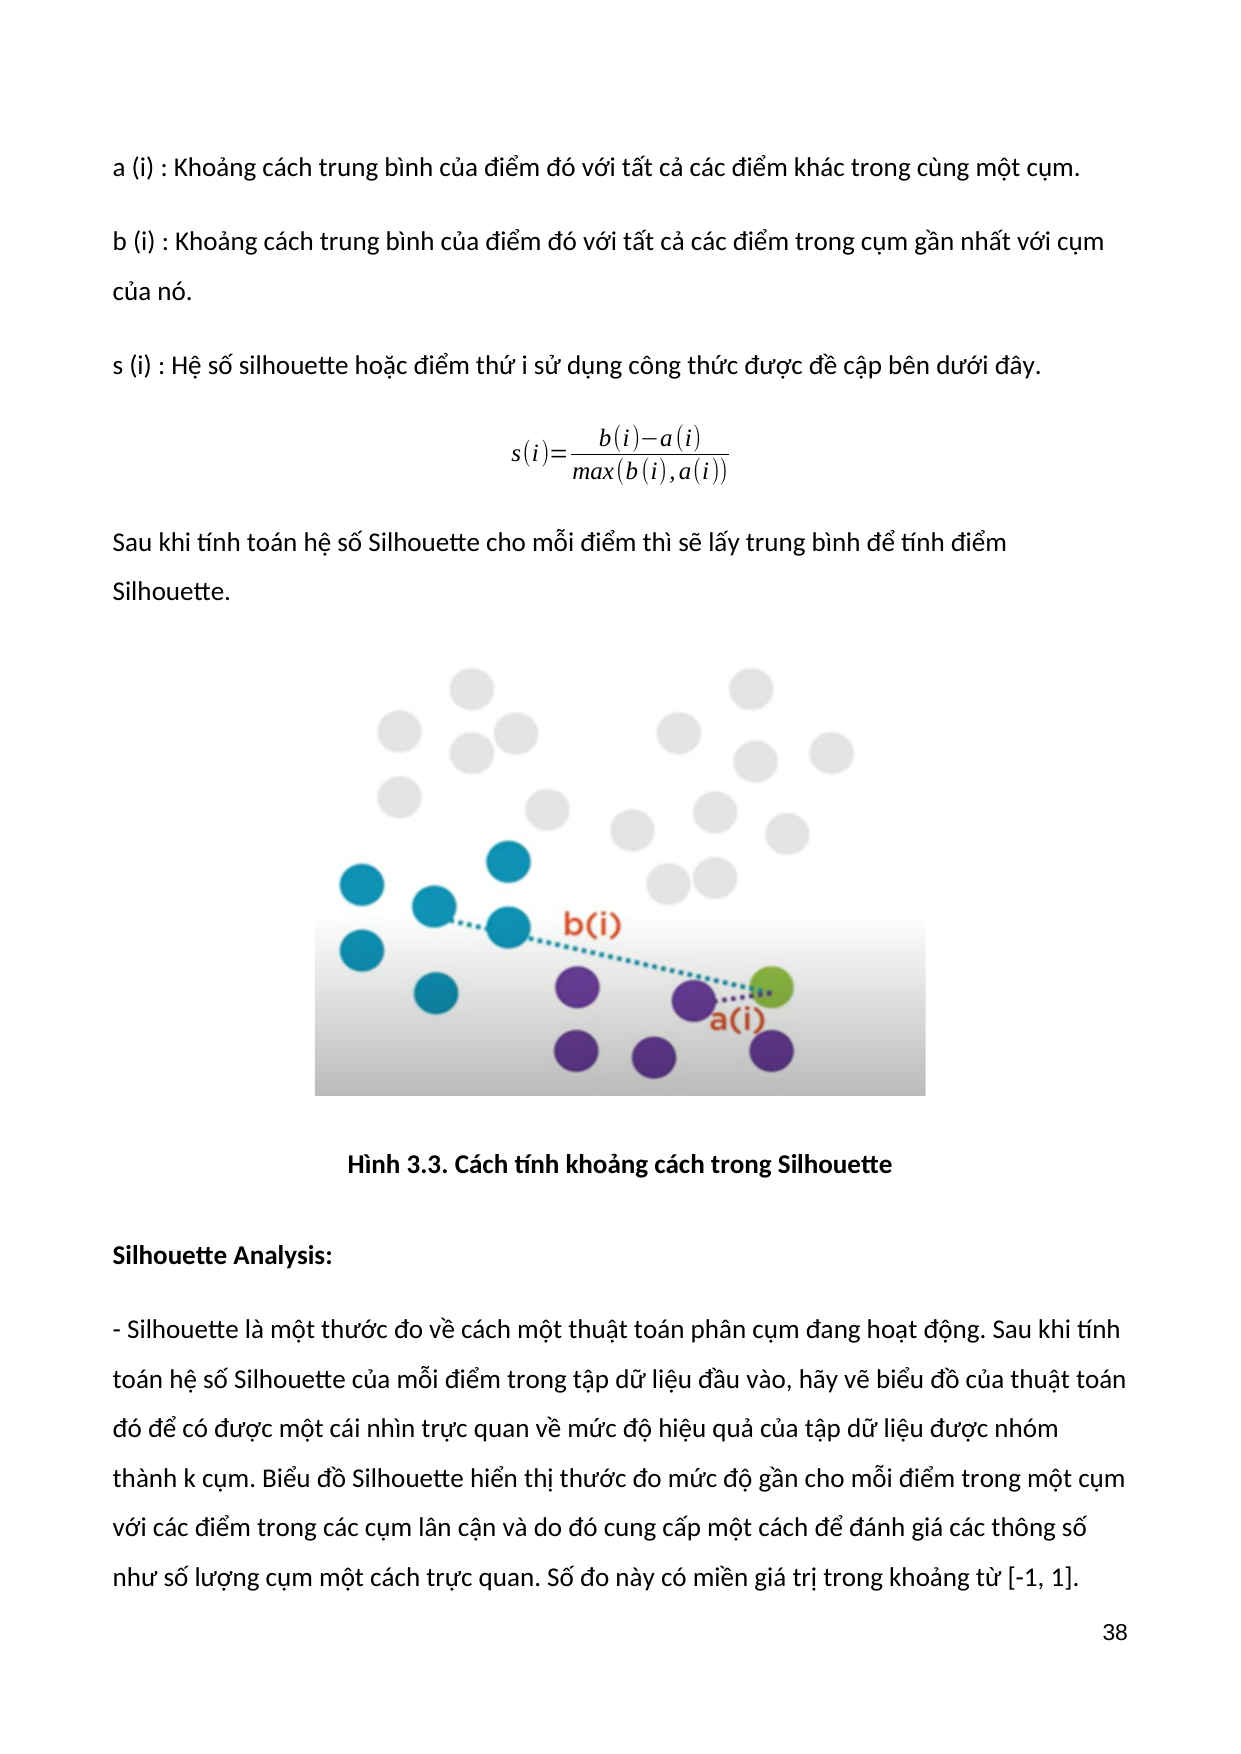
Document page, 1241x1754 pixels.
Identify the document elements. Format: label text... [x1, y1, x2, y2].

text a (i) : Khoảng cách trung bình của điểm đó với tất cả các điểm khác trong cùng một cụm. [112, 150, 1128, 183]
picture [314, 648, 926, 1096]
text Hình 3.3. Cách tính khoảng cách trong Silhouette [112, 1147, 1128, 1180]
text s (i) : Hệ số silhouette hoặc điểm thứ i sử dụng công thức được đề cập bên dưới đây. [112, 348, 1128, 381]
text Sau khi tính toán hệ số Silhouette cho mỗi điểm thì sẽ lấy trung bình để tính điểm Silhouette. [112, 525, 1128, 607]
text b (i) : Khoảng cách trung bình của điểm đó với tất cả các điểm trong cụm gần nhất với cụm của nó. [112, 224, 1128, 307]
text - Silhouette là một thước đo về cách một thuật toán phân cụm đang hoạt động. Sau khi tính toán hệ số Silhouette của mỗi điểm trong tập dữ liệu đầu vào, hãy vẽ biểu đồ của thuật toán đó để có được một cái nhìn trực quan về mức độ hiệu quả của tập dữ liệu được nhóm thành k cụm. Biểu đồ Silhouette hiển thị thước đo mức độ gần cho mỗi điểm trong một cụm với các điểm trong các cụm lân cận và do đó cung cấp một cách để đánh giá các thông số như số lượng cụm một cách trực quan. Số đo này có miền giá trị trong khoảng từ [-1, 1]. [112, 1312, 1128, 1593]
text Silhouette Analysis: [112, 1238, 1128, 1271]
